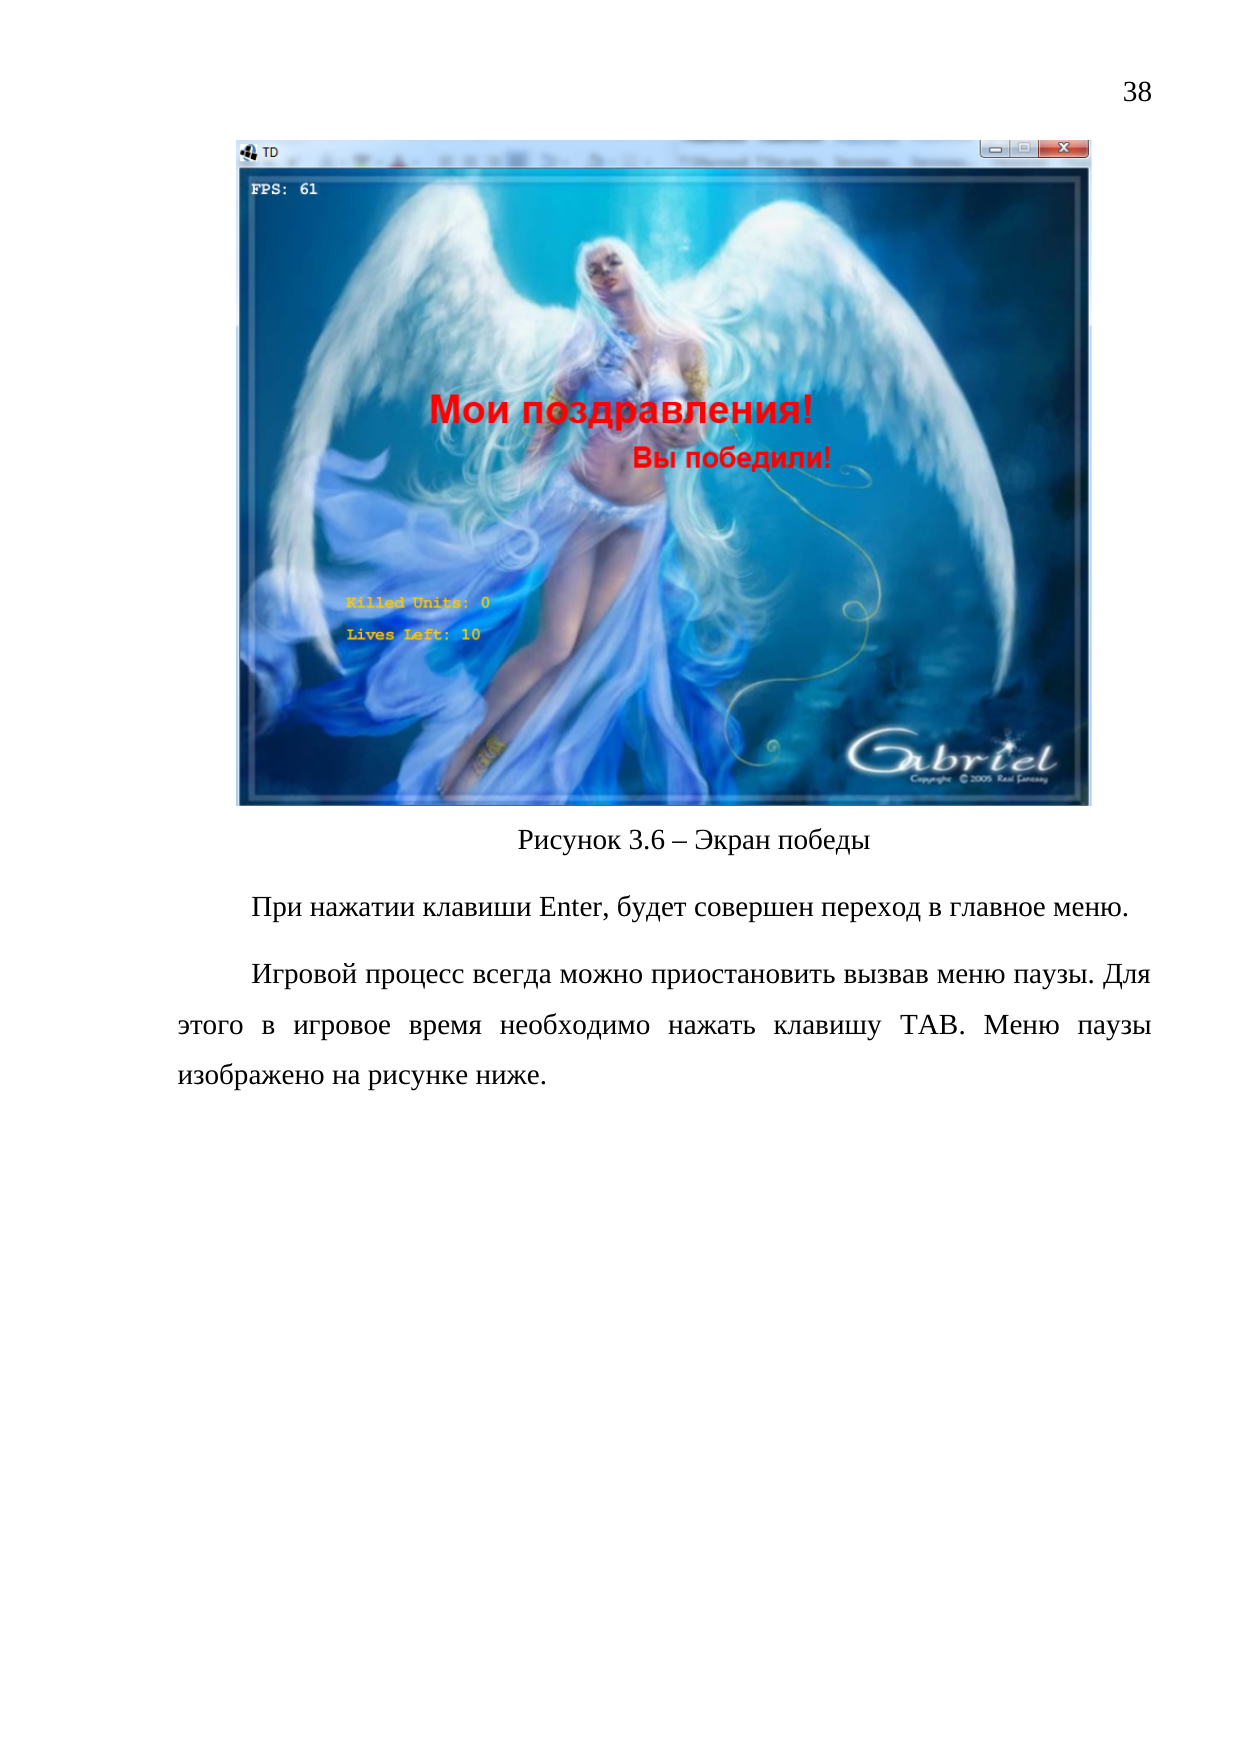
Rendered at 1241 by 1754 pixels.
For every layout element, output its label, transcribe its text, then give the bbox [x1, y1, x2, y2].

list Рисунок 3.6 – Экран победы [221, 822, 1152, 856]
text При нажатии клавиши Enter, будет совершен переход в главное меню. [177, 889, 1152, 923]
picture [236, 140, 1092, 806]
text Игровой процесс всегда можно приостановить вызвав меню паузы. Для этого в игровое время необходимо нажать клавишу TAB. Меню паузы изображено на рисунке ниже. [177, 956, 1152, 1091]
